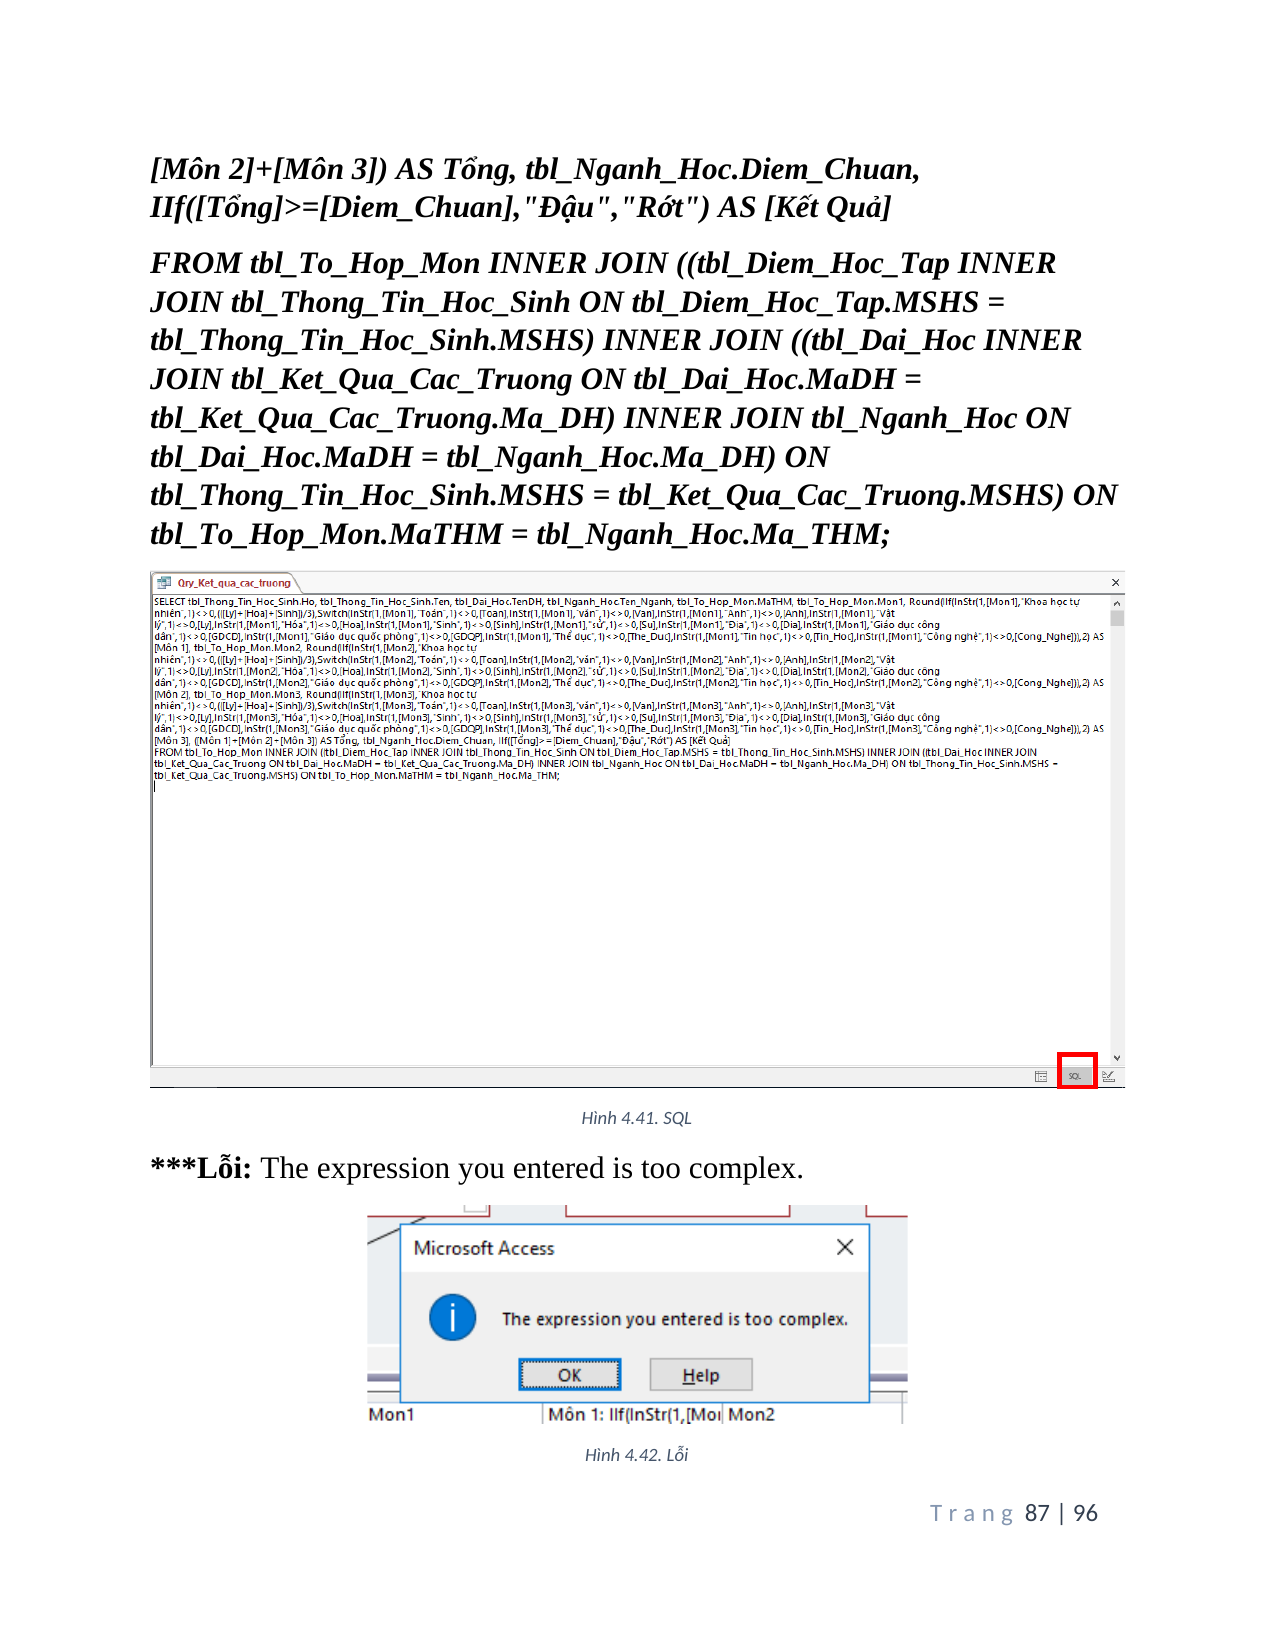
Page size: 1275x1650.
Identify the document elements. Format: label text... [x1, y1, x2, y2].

picture [1062, 1057, 1093, 1085]
picture [150, 570, 1125, 1088]
picture [367, 1205, 908, 1424]
text ***Lỗi: The expression you entered is too complex. [150, 1150, 1125, 1186]
text FROM tbl_To_Hop_Mon INNER JOIN ((tbl_Diem_Hoc_Tap INNER JOIN tbl_Thong_Tin_Hoc_Sinh ON tbl_Diem_Hoc_Tap.MSHS = tbl_Thong_Tin_Hoc_Sinh.MSHS) INNER JOIN ((tbl_Dai_Hoc INNER JOIN tbl_Ket_Qua_Cac_Truong ON tbl_Dai_Hoc.MaDH = tbl_Ket_Qua_Cac_Truong.Ma_DH) INNER JOIN tbl_Nganh_Hoc ON tbl_Dai_Hoc.MaDH = tbl_Nganh_Hoc.Ma_DH) ON tbl_Thong_Tin_Hoc_Sinh.MSHS = tbl_Ket_Qua_Cac_Truong.MSHS) ON tbl_To_Hop_Mon.MaTHM = tbl_Nganh_Hoc.Ma_THM; [150, 244, 1125, 551]
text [150, 150, 1125, 225]
